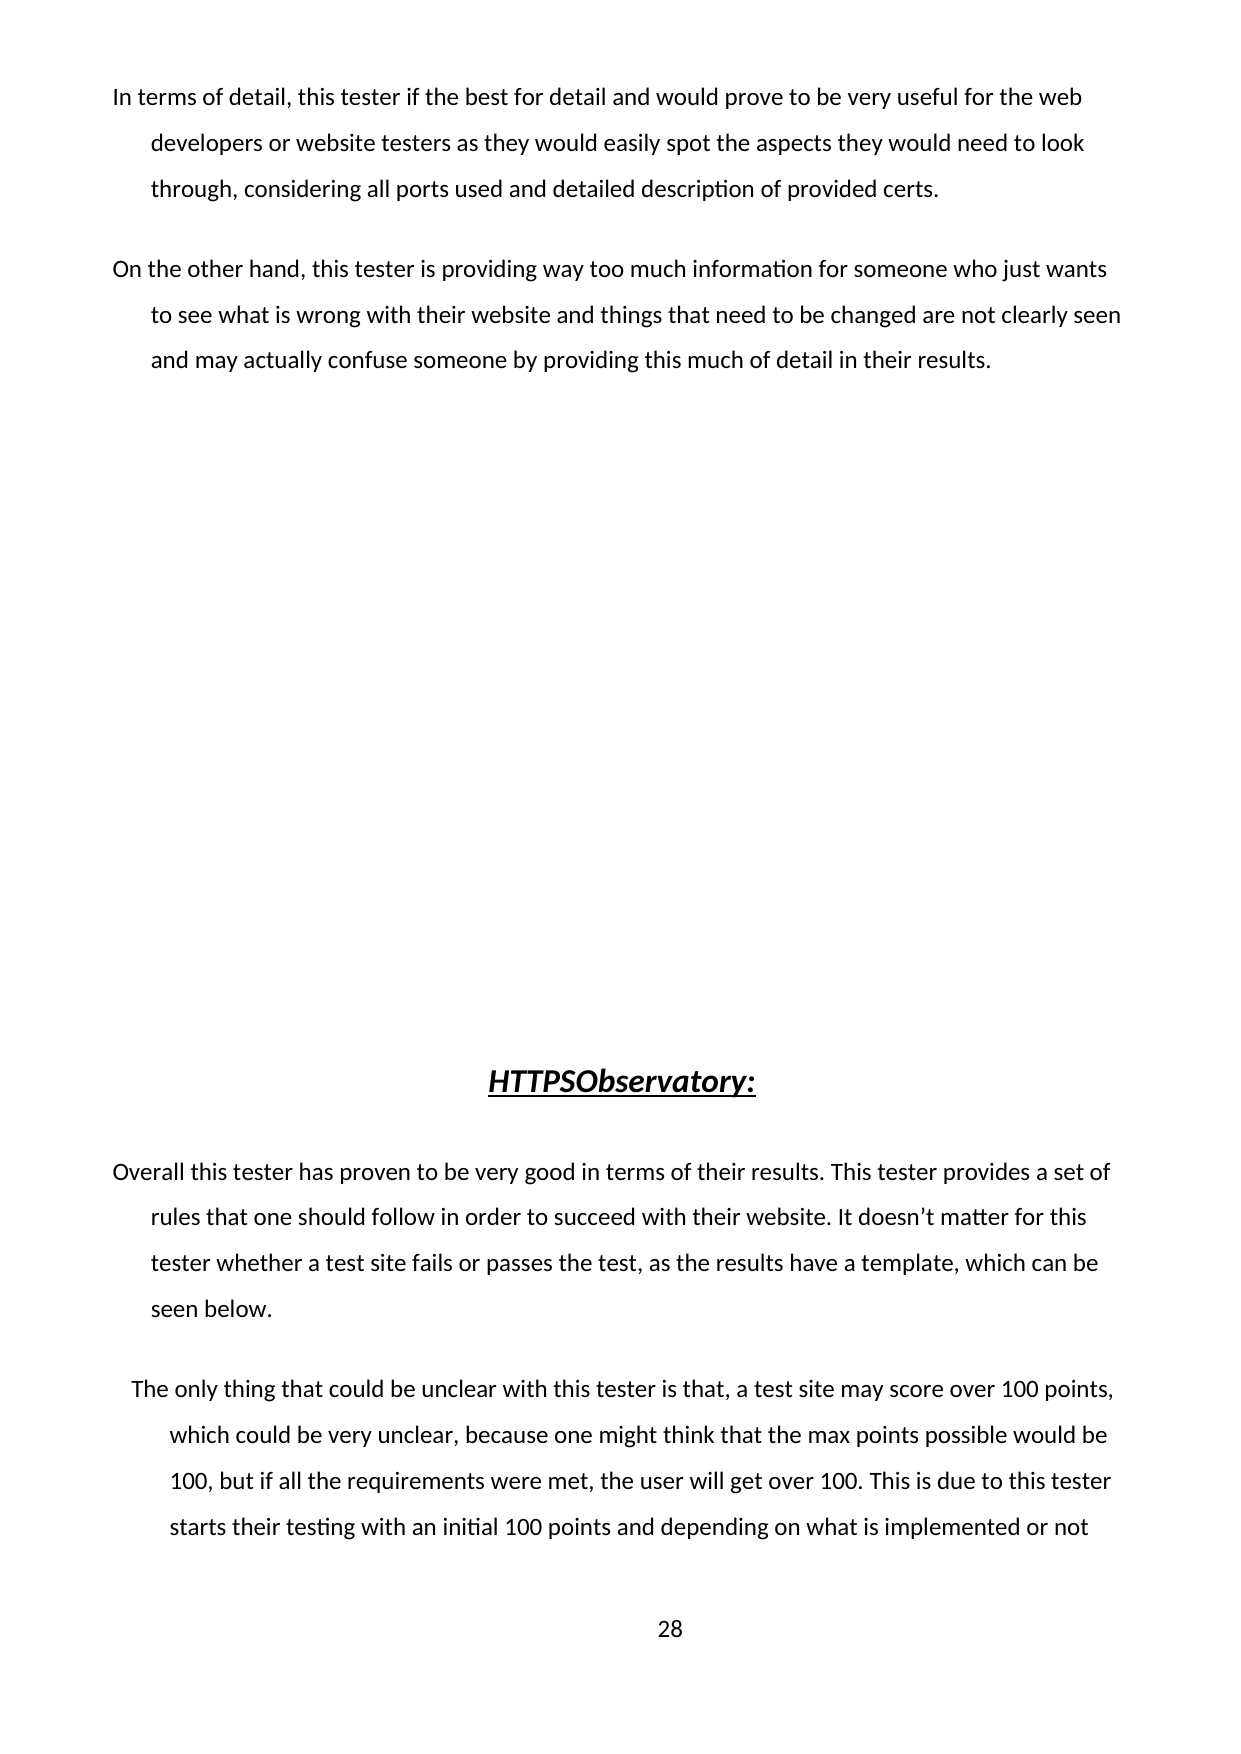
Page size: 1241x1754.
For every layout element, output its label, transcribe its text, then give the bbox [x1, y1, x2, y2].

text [112, 1373, 1134, 1541]
text Overall this tester has proven to be very good in terms of their results. This tester provides a set of rules that one should follow in order to succeed with their website. It doesn’t matter for this tester whether a test site fails or passes the test, as the results have a template, which can be seen below. [112, 1156, 1134, 1323]
text In terms of detail, this tester if the best for detail and would prove to be very useful for the web developers or website testers as they would easily spot the aspects they would need to look through, considering all ports used and detailed description of provided certs. [112, 81, 1134, 203]
text On the other hand, this tester is providing way too much information for someone who just wants to see what is wrong with their website and things that need to be changed are not clearly seen and may actually confuse someone by providing this much of detail in their results. [112, 253, 1134, 375]
text HTTPSObservatory: [112, 1060, 1134, 1101]
